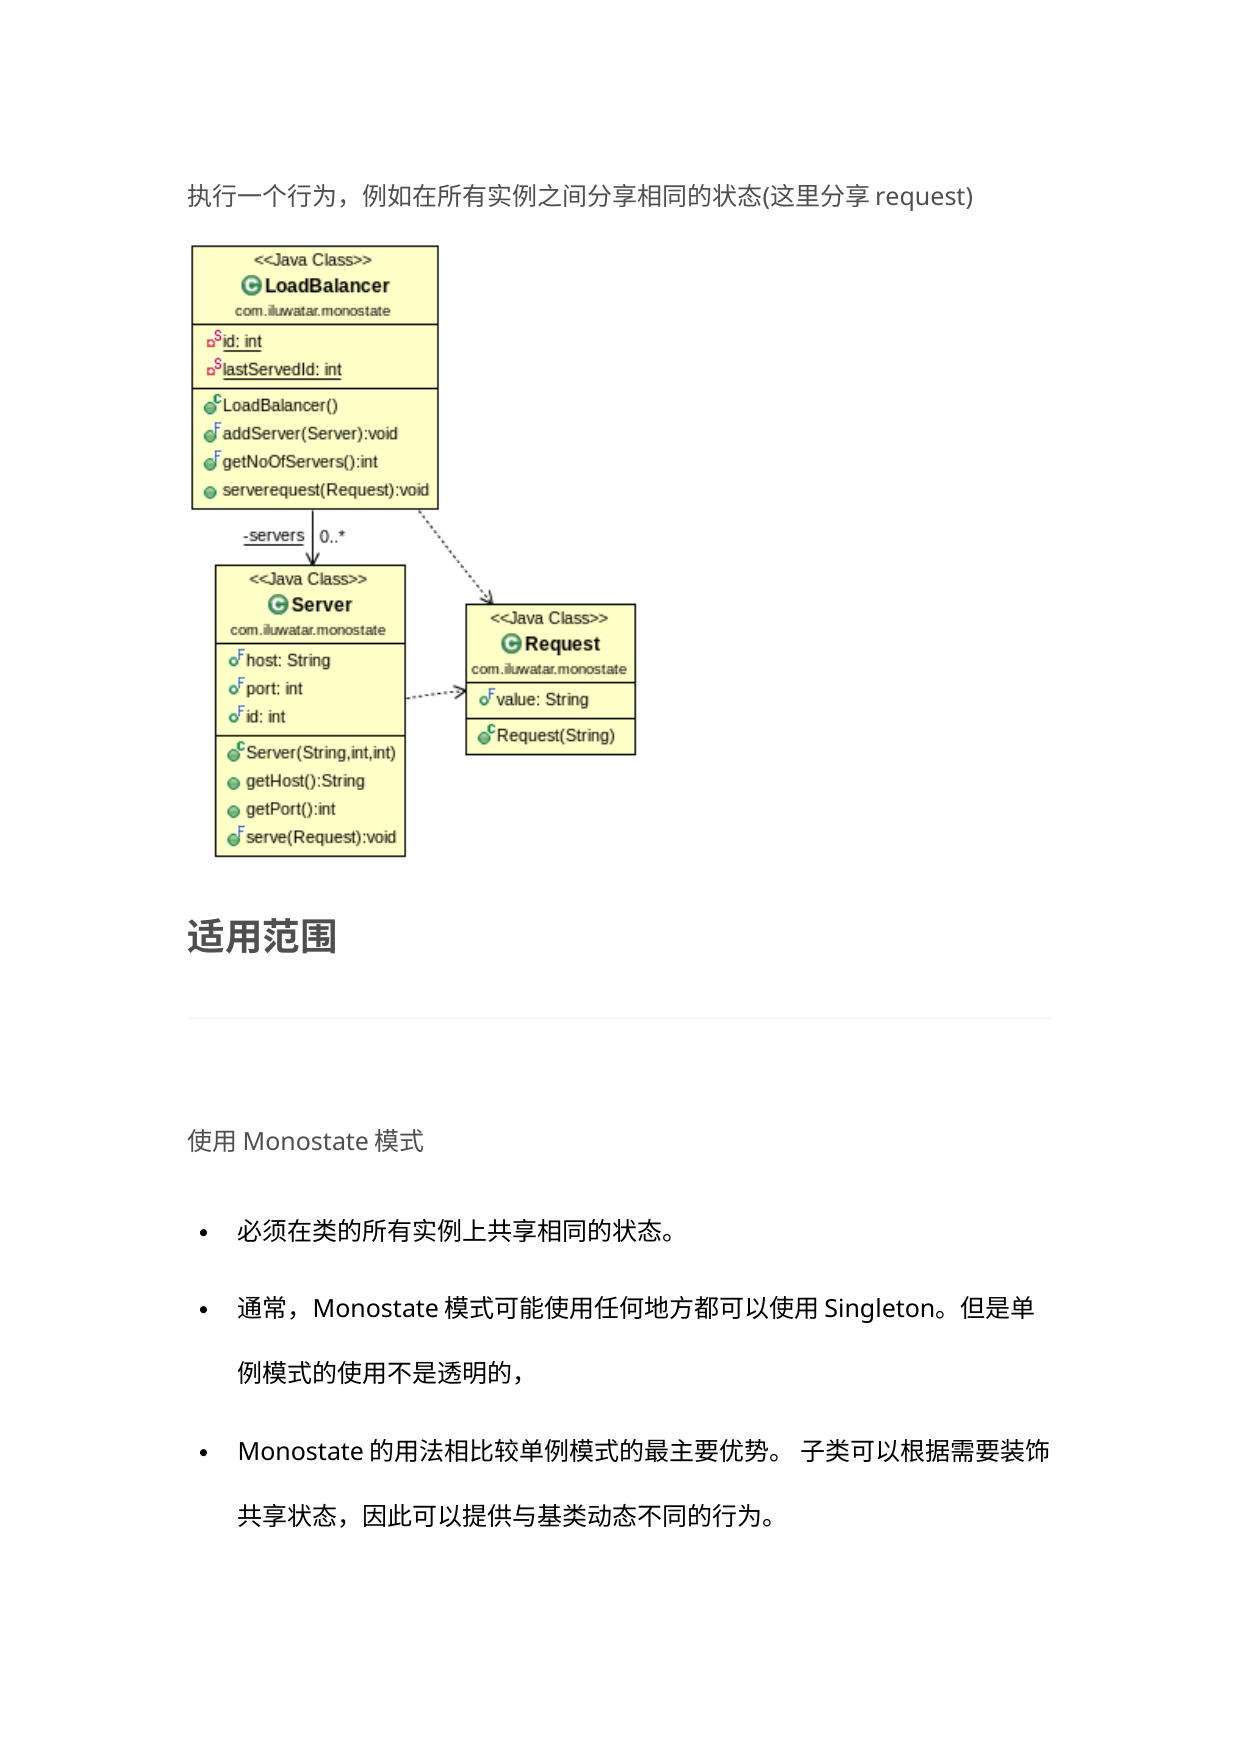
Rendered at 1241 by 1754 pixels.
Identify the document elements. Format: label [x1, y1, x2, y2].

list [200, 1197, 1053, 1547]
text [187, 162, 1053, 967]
picture [187, 242, 641, 862]
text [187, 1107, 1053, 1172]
